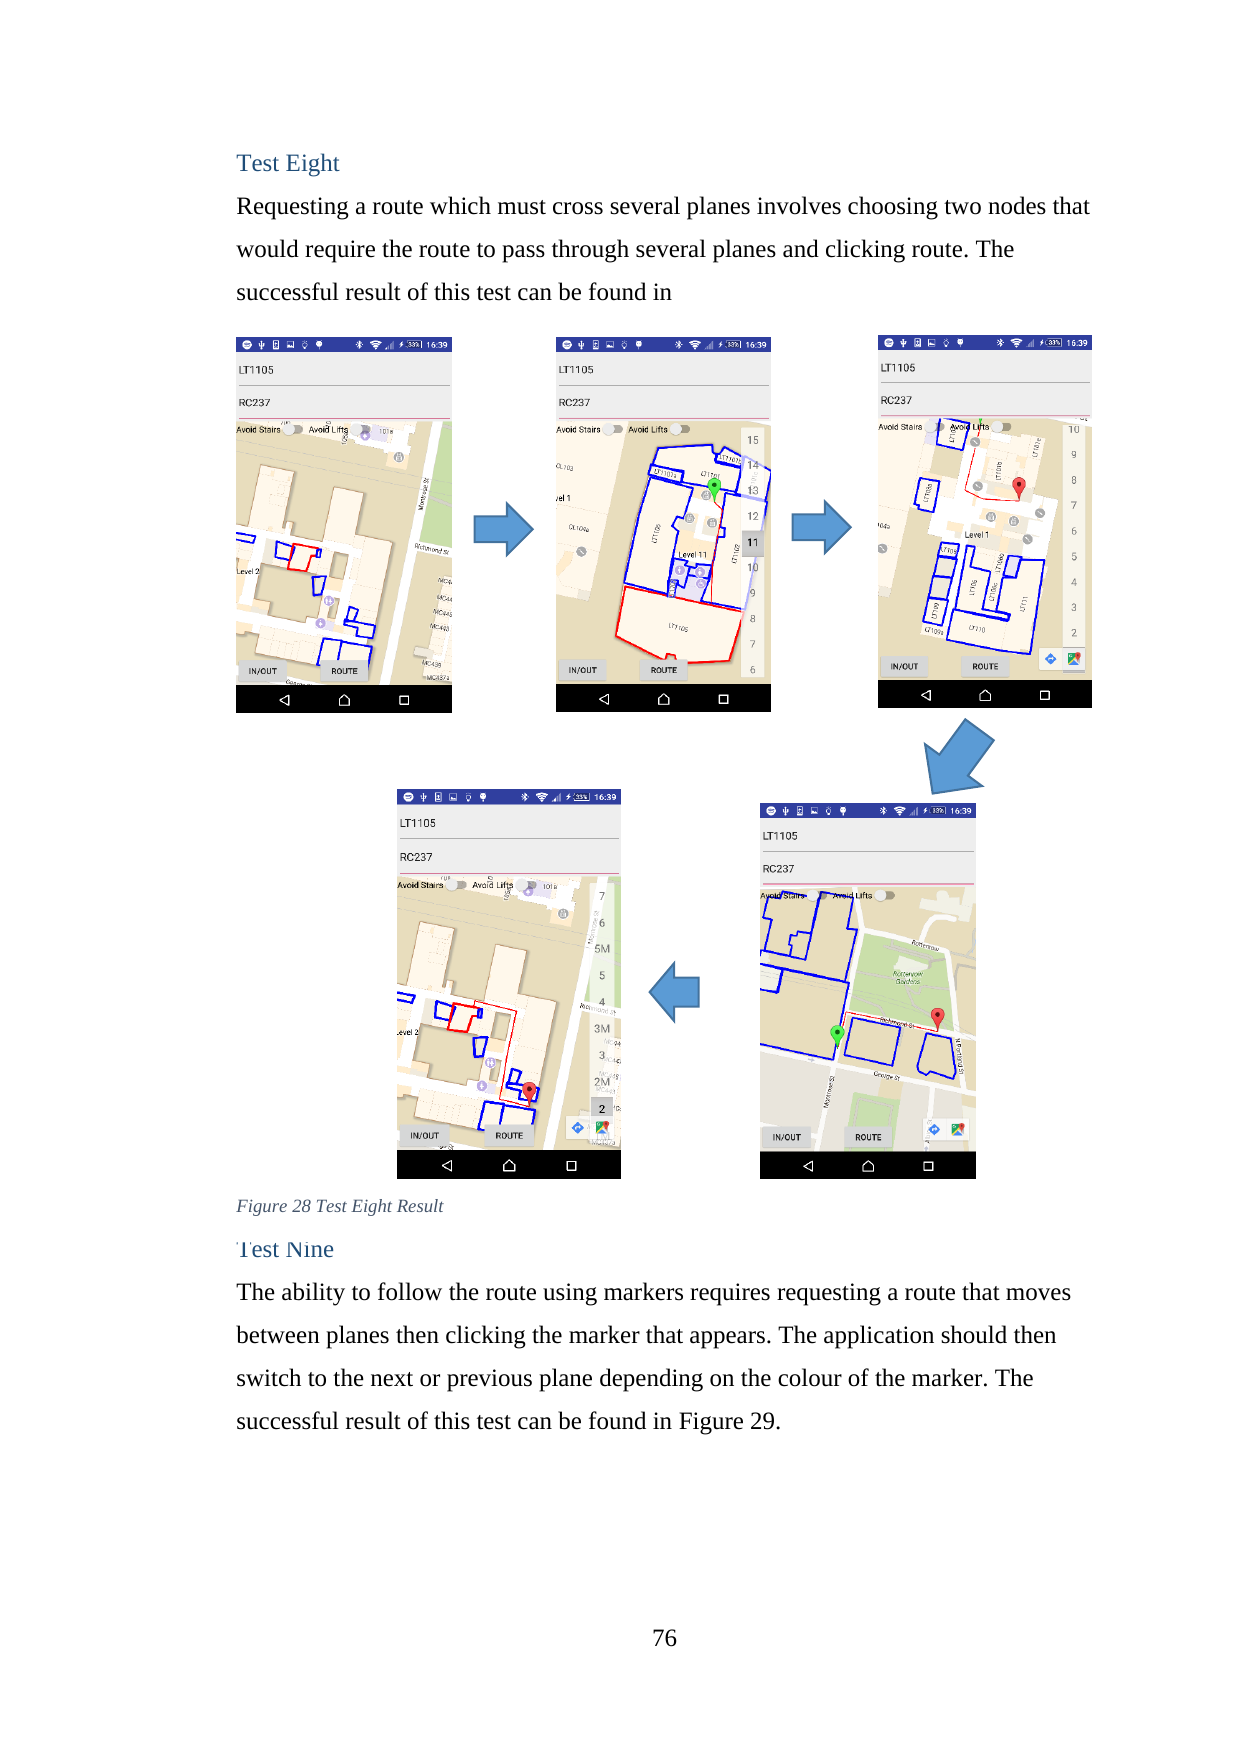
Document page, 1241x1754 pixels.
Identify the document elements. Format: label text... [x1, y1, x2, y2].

text The ability to follow the route using markers requires requesting a route that moves between planes then clicking the marker that appears. The application should then switch to the next or previous plane depending on the colour of the marker. The successful result of this test can be found in Figure 29. [236, 1277, 1092, 1435]
subtitle Test Nine [236, 1243, 1092, 1262]
picture [397, 789, 621, 1179]
picture [556, 337, 771, 712]
subtitle Test Eight [236, 148, 1092, 176]
picture [236, 337, 452, 713]
picture [760, 803, 976, 1179]
text Requesting a route which must cross several planes involves choosing two nodes that would require the route to pass through several planes and clicking route. The successful result of this test can be found in [236, 191, 1092, 306]
picture [878, 335, 1092, 708]
